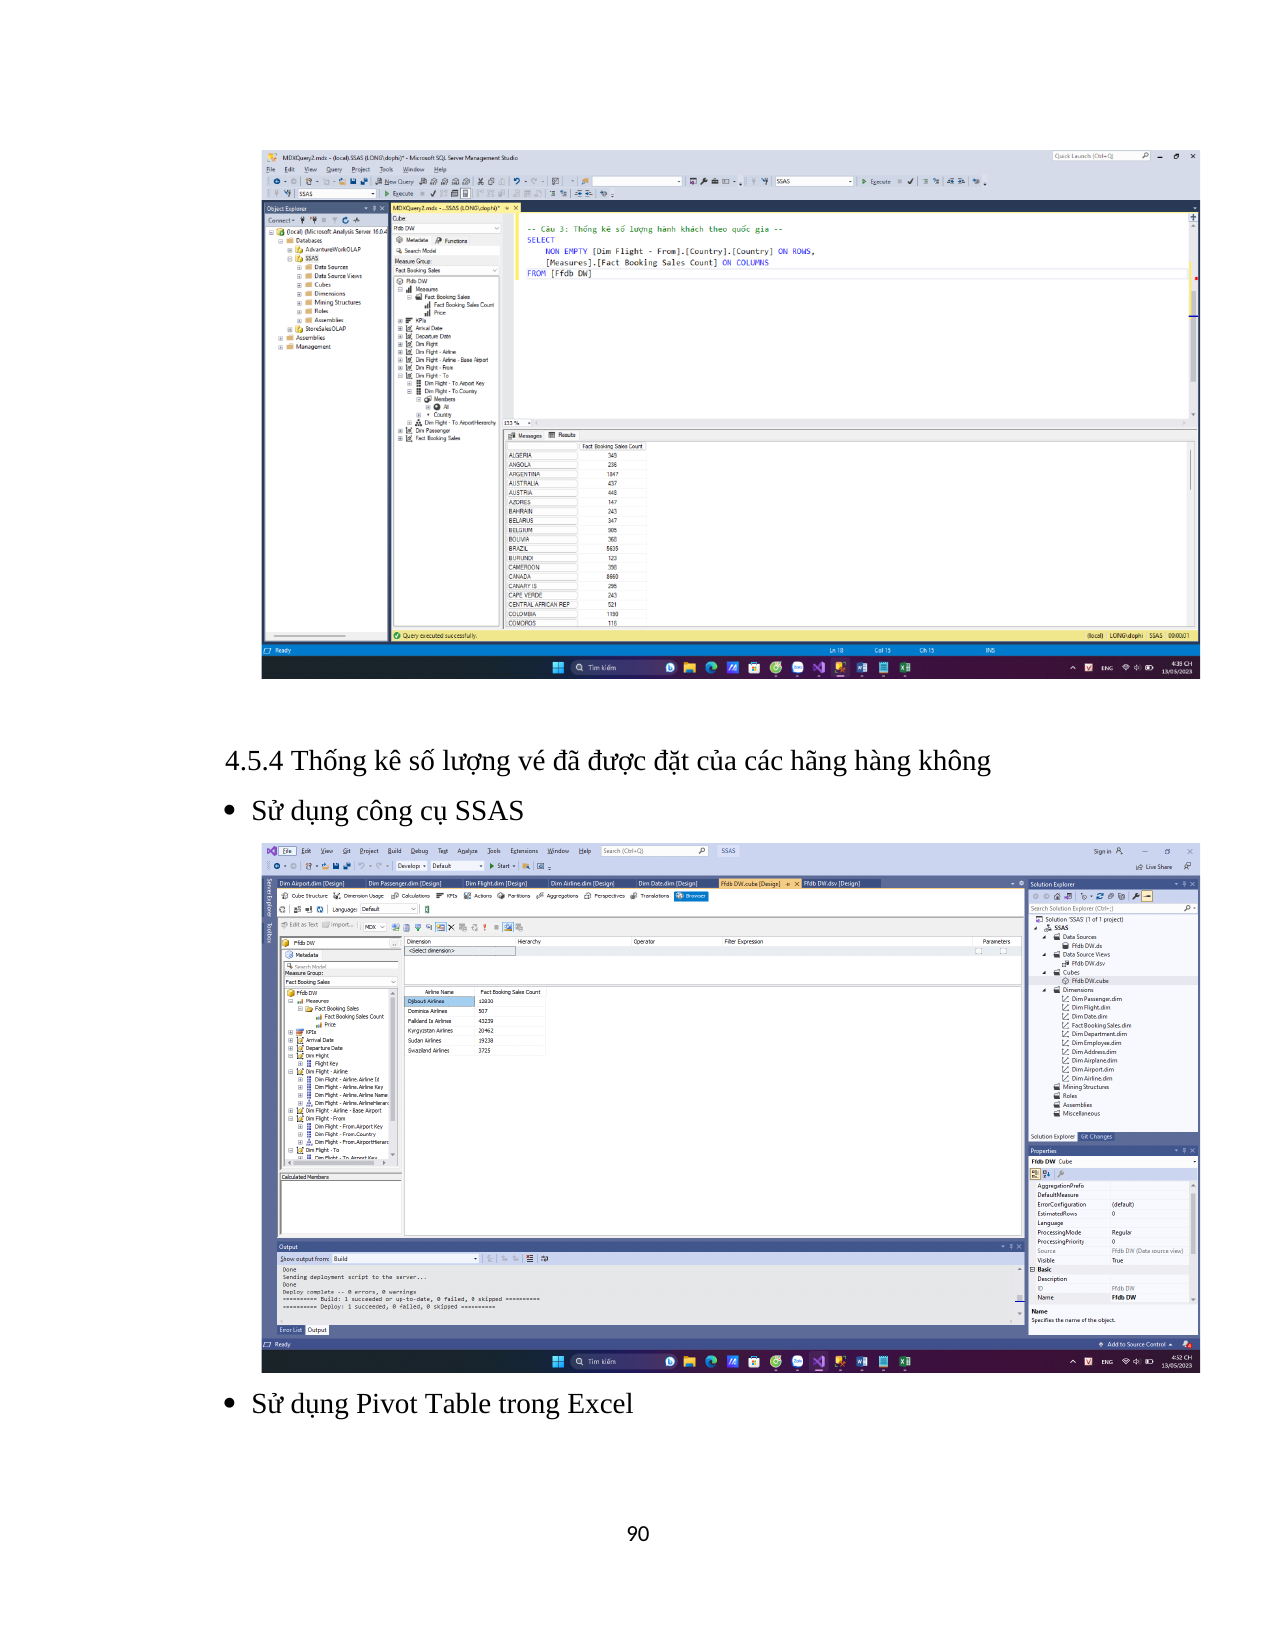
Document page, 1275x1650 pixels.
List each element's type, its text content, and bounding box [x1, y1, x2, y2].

list Sử dụng công cụ SSAS [224, 793, 1125, 827]
picture [261, 150, 1201, 679]
picture [261, 843, 1201, 1373]
text 4.5.4 Thống kê số lượng vé đã được đặt của các hãng hàng không [187, 743, 1125, 777]
list Sử dụng Pivot Table trong Excel [224, 1386, 1125, 1420]
